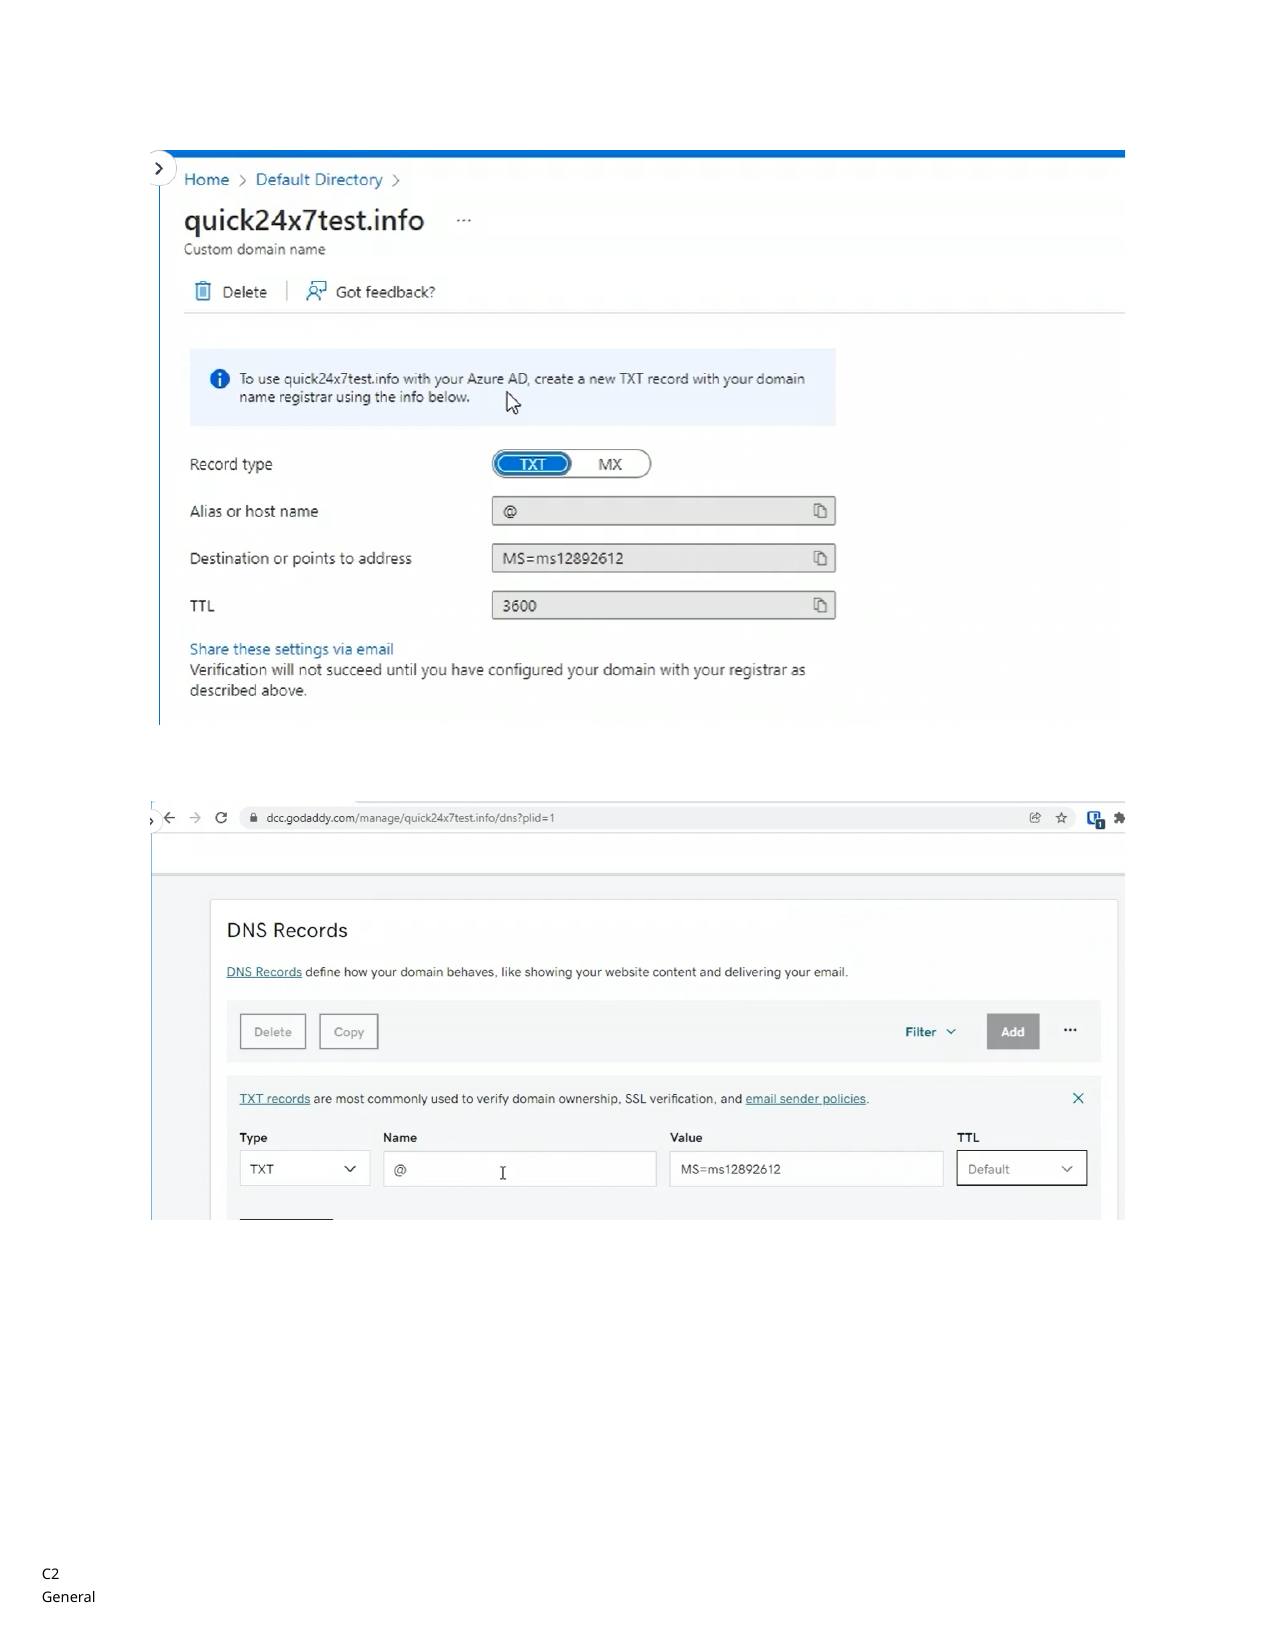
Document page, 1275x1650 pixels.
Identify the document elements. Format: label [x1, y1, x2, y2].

picture [150, 150, 1125, 725]
picture [150, 801, 1125, 1220]
